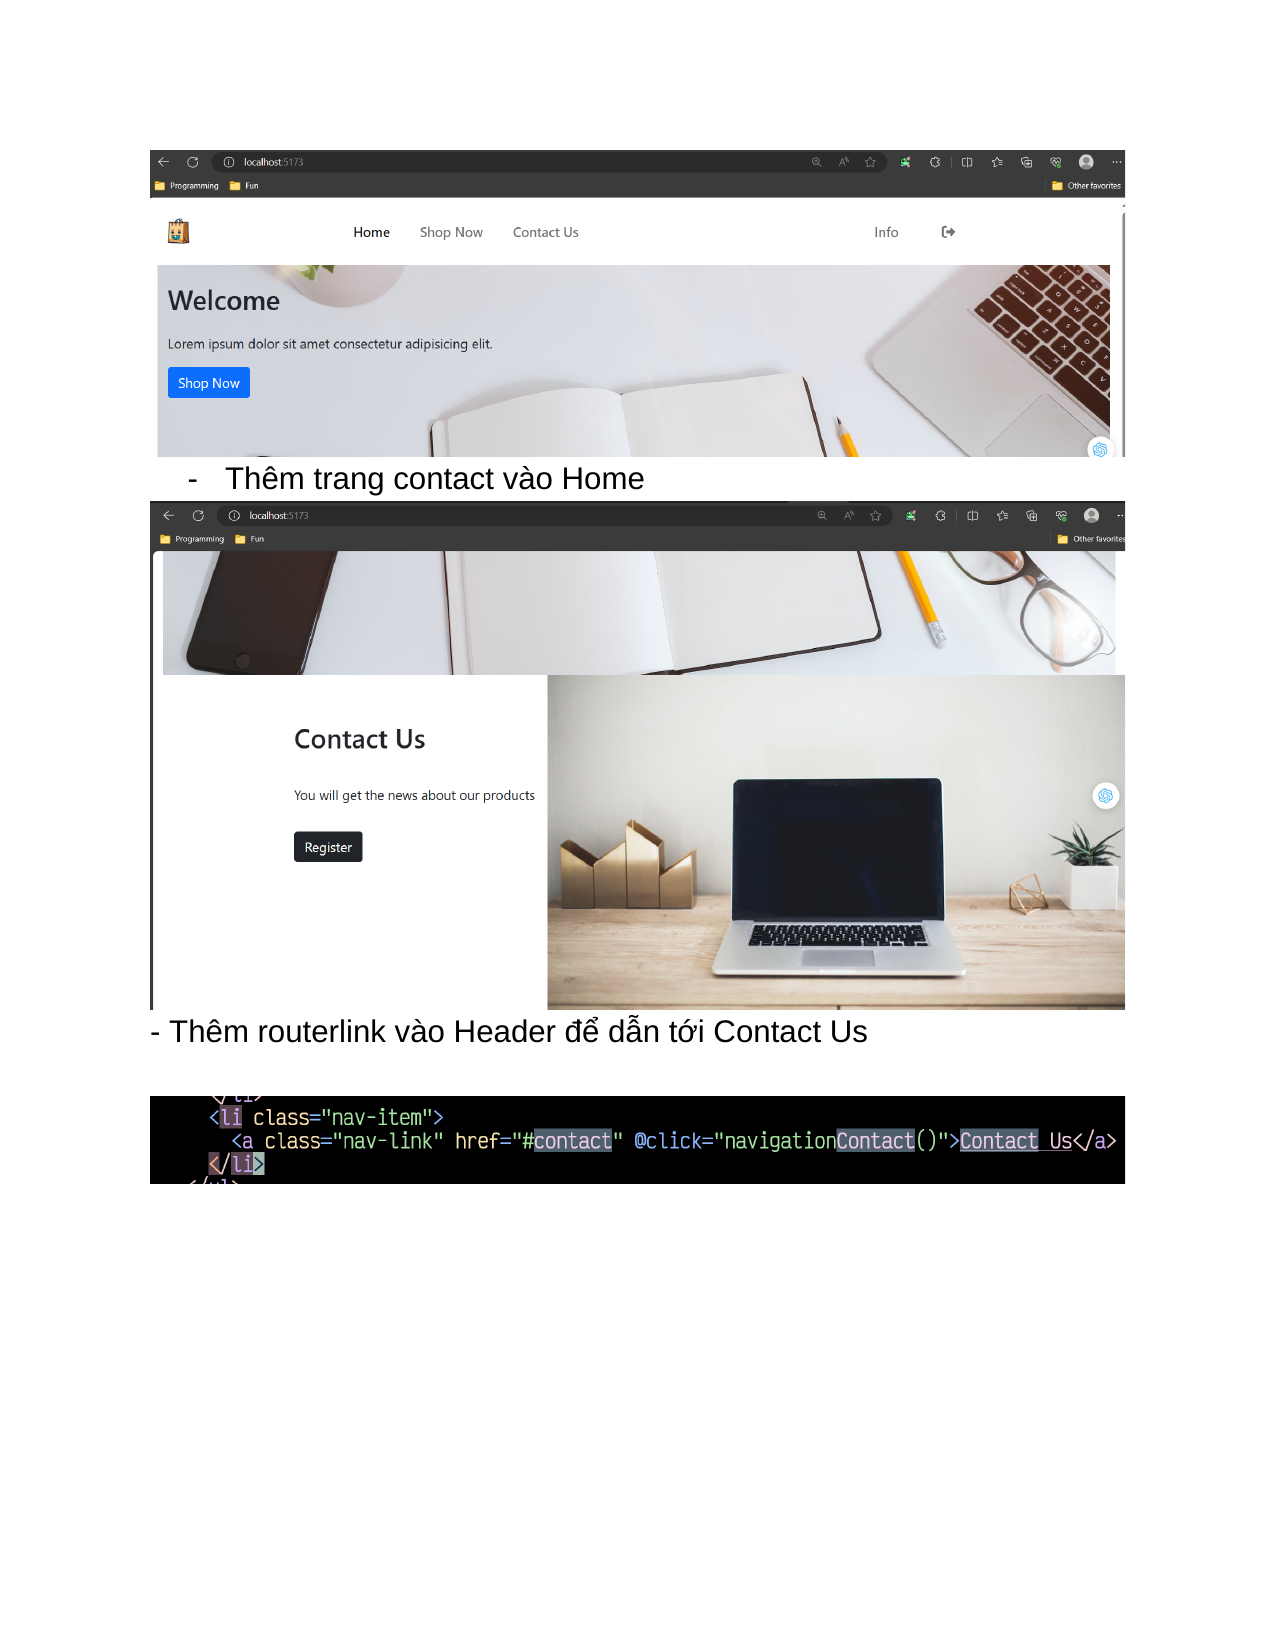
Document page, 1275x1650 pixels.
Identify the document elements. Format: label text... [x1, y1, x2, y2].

list Thêm trang contact vào Home [187, 460, 1125, 496]
picture [150, 150, 1125, 457]
picture [150, 501, 1125, 1010]
picture [150, 1096, 1125, 1184]
text - Thêm routerlink vào Header để dẫn tới Contact Us [150, 1013, 1125, 1049]
